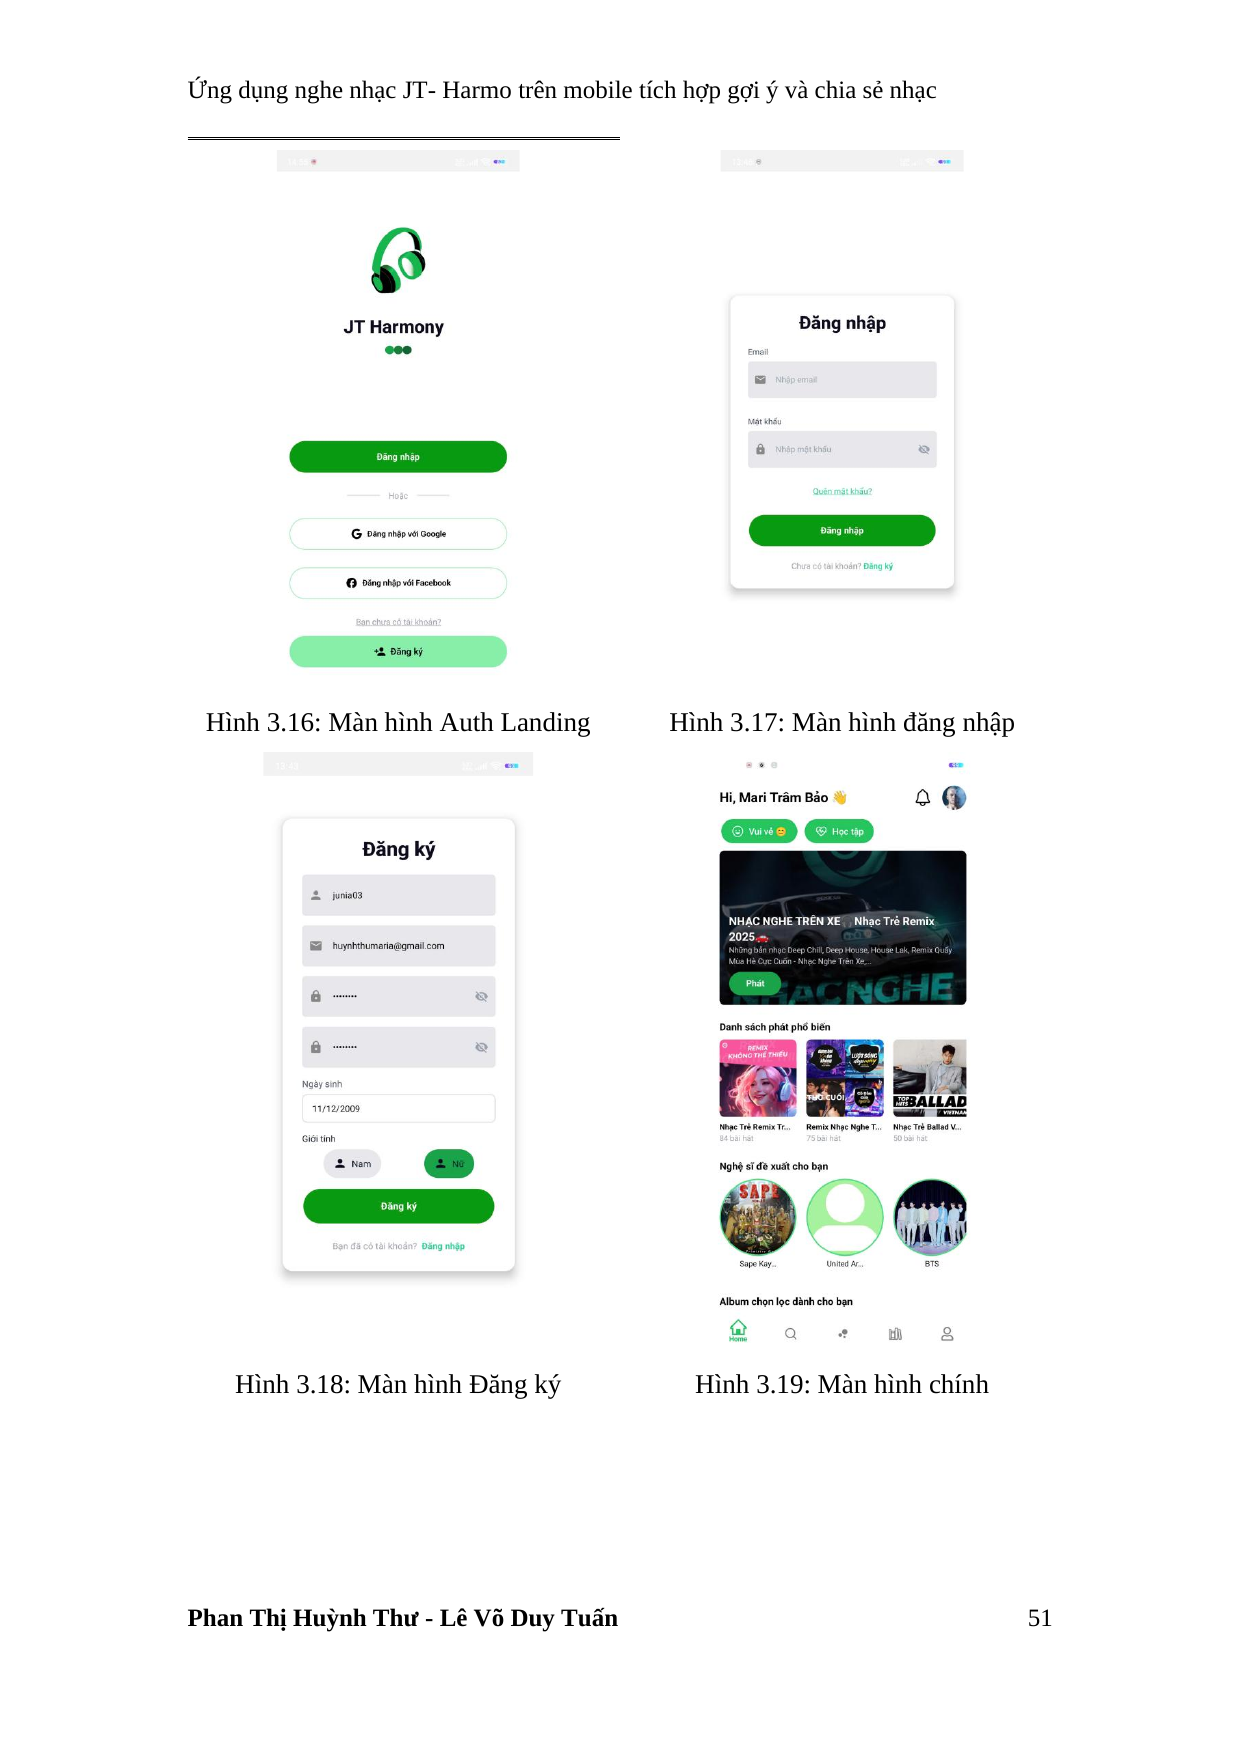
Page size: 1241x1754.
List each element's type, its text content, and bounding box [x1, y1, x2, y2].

table_cell Hình 3.18: Màn hình Đăng ký [176, 753, 620, 1415]
picture [720, 150, 964, 691]
table_header Hình 3.16: Màn hình Auth Landing [176, 150, 620, 753]
picture [263, 752, 534, 1353]
picture [707, 752, 978, 1353]
table_header Hình 3.17: Màn hình đăng nhập [620, 150, 1064, 753]
picture [276, 150, 520, 691]
table_cell Hình 3.19: Màn hình chính [620, 753, 1064, 1415]
